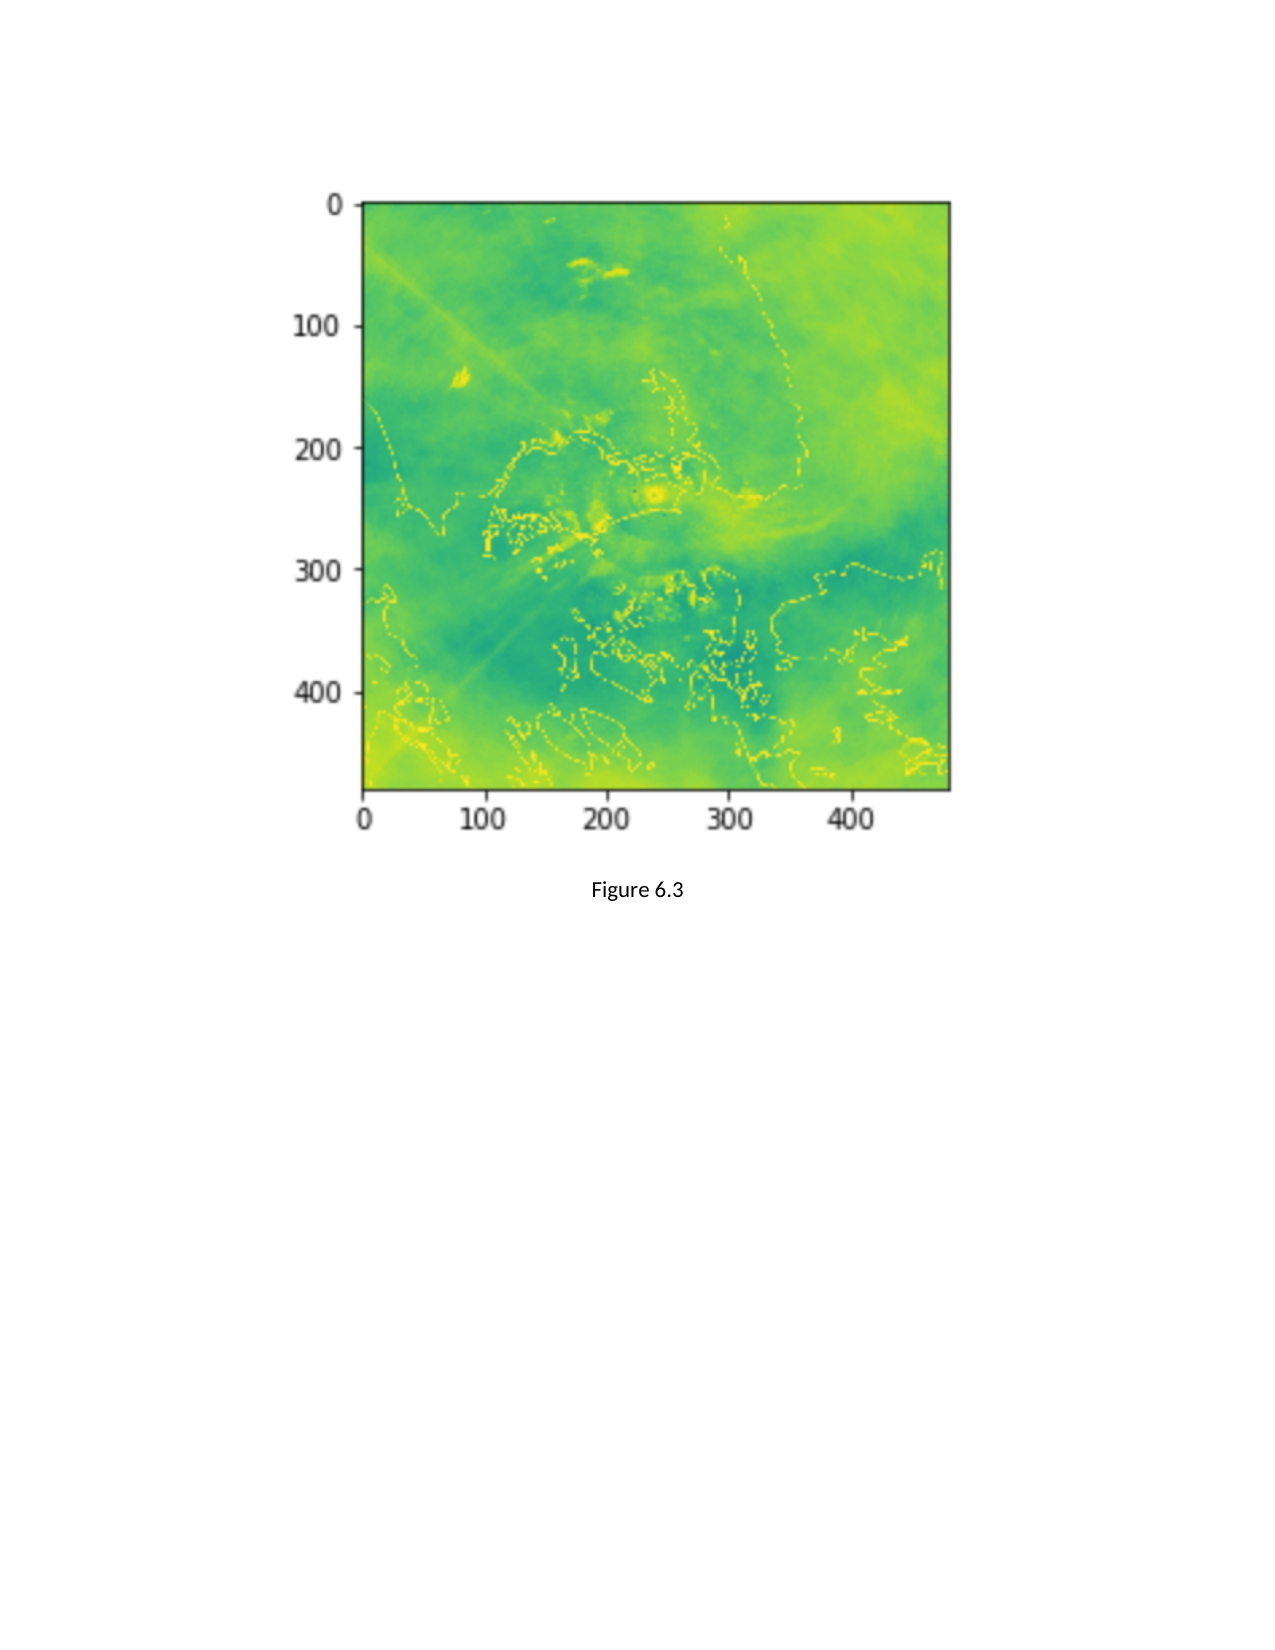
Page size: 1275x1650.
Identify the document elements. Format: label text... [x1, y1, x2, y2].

text Figure 6.3 [150, 150, 1125, 904]
